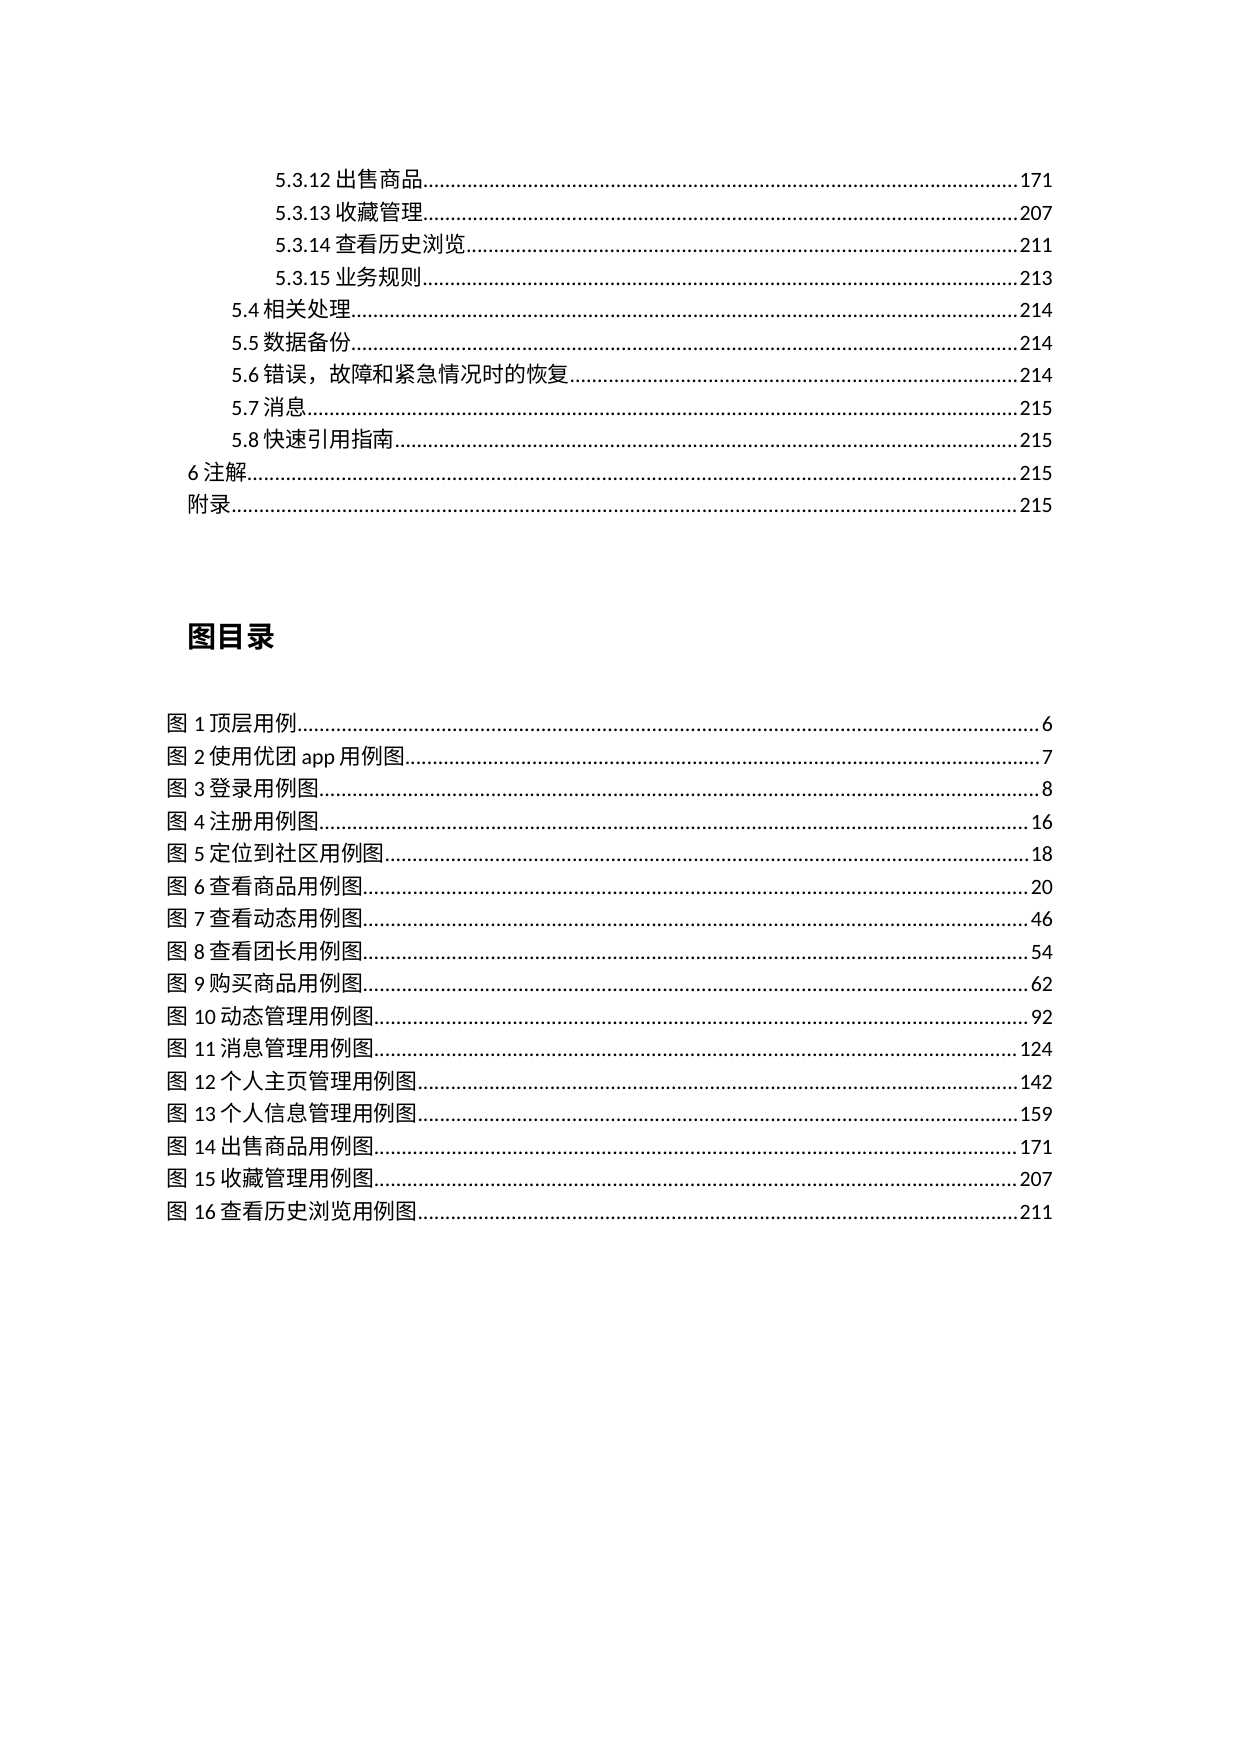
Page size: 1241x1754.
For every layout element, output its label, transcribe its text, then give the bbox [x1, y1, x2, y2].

text 图 14 出售商品用例图 171 [167, 1128, 1053, 1161]
text 5.3.15业务规则 213 [275, 259, 1053, 292]
text 6注解 215 [187, 454, 1053, 487]
text 图 2 使用优团app用例图 7 [167, 738, 1053, 771]
text 5.8快速引用指南 215 [231, 422, 1053, 454]
text 图目录 [187, 602, 1053, 667]
text 图 8 查看团长用例图 54 [167, 933, 1053, 966]
text 图 16 查看历史浏览用例图 211 [167, 1193, 1053, 1226]
text 5.6错误，故障和紧急情况时的恢复 214 [231, 357, 1053, 389]
text 图 4 注册用例图 16 [167, 803, 1053, 836]
text 图 6 查看商品用例图 20 [167, 868, 1053, 901]
text 图 10 动态管理用例图 92 [167, 998, 1053, 1031]
text 图 11 消息管理用例图 124 [167, 1031, 1053, 1063]
text 图 7 查看动态用例图 46 [167, 901, 1053, 933]
text 图 13 个人信息管理用例图 159 [167, 1096, 1053, 1128]
text 图 9 购买商品用例图 62 [167, 966, 1053, 998]
text 图 3 登录用例图 8 [167, 771, 1053, 803]
text 图 15 收藏管理用例图 207 [167, 1161, 1053, 1193]
text 5.7消息 215 [231, 389, 1053, 422]
text 5.3.13 收藏管理 207 [275, 194, 1053, 227]
text 5.5数据备份 214 [231, 324, 1053, 357]
text 图 1 顶层用例 6 [167, 706, 1053, 738]
text 图 5 定位到社区用例图 18 [167, 836, 1053, 868]
text 5.3.12 出售商品 171 [275, 162, 1053, 194]
text 5.4相关处理 214 [231, 292, 1053, 324]
text 5.3.14查看历史浏览 211 [275, 227, 1053, 259]
text 附录 215 [187, 487, 1053, 519]
text 图 12 个人主页管理用例图 142 [167, 1063, 1053, 1096]
